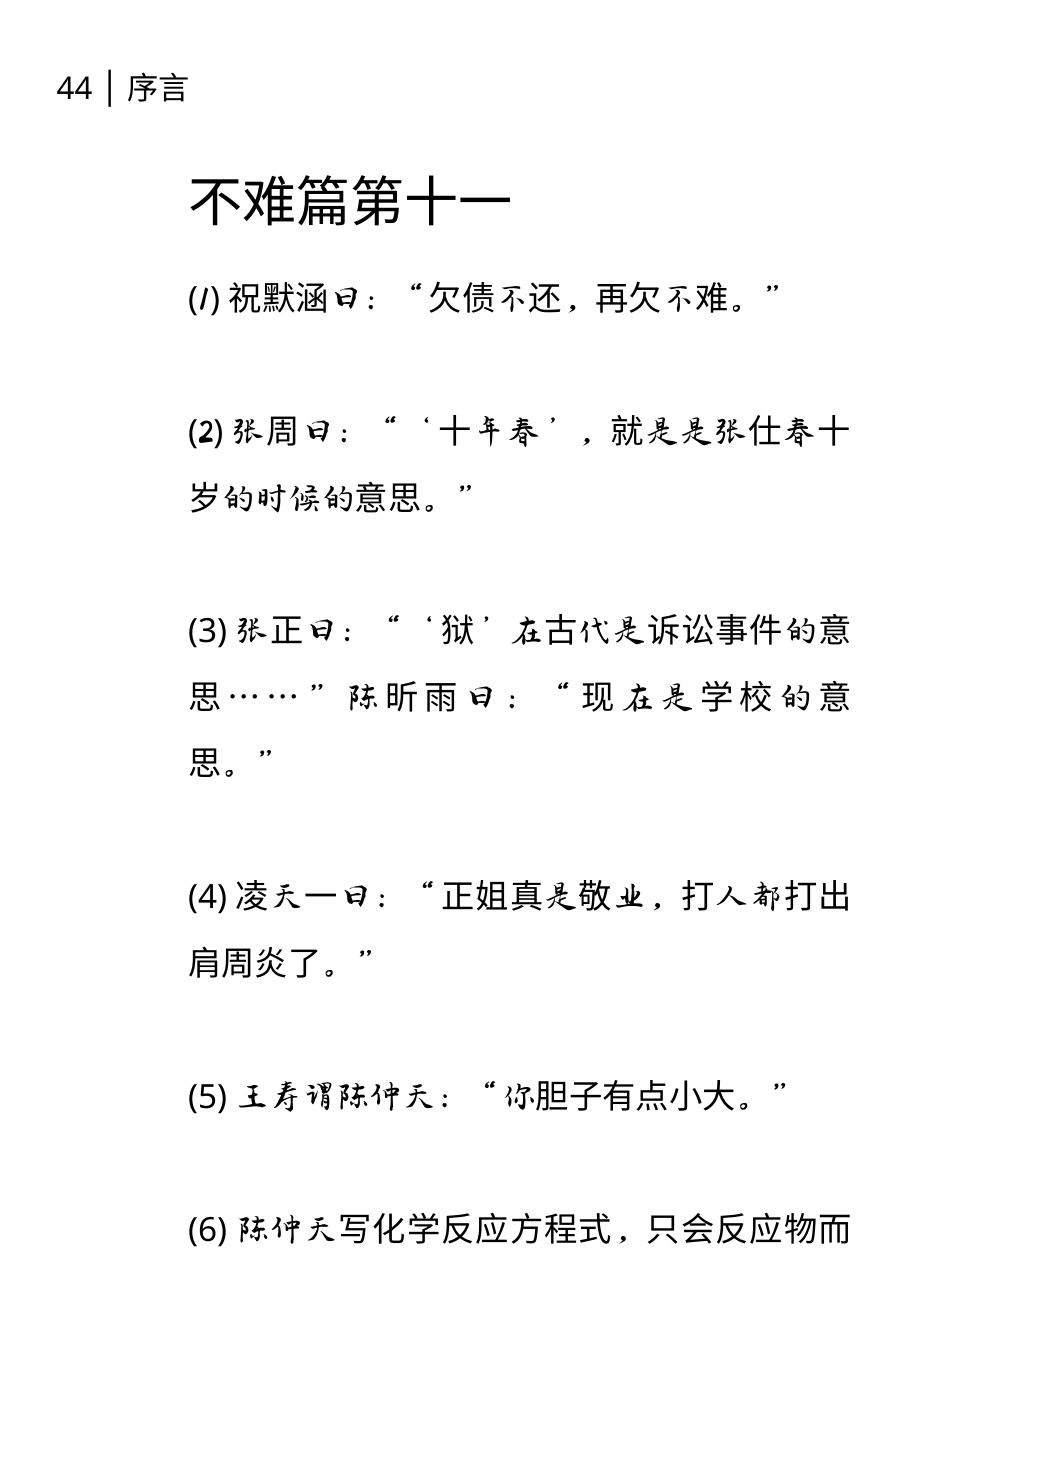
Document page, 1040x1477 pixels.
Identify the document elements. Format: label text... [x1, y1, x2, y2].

list 张周曰：“‘十年春’，就是是张仕春十岁的时候的意思。” [188, 399, 852, 532]
list 凌天一曰：“正姐真是敬业，打人都打出肩周炎了。” [188, 864, 852, 997]
list 张正曰：“‘狱’在古代是诉讼事件的意思……”陈昕雨曰：“现在是学校的意思。” [188, 599, 852, 798]
list 祝默涵曰：“欠债不还，再欠不难。” [188, 266, 852, 333]
text 不难篇第十一 [188, 166, 852, 233]
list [188, 1197, 852, 1263]
list 王寿谓陈仲天：“你胆子有点小大。” [188, 1064, 852, 1130]
